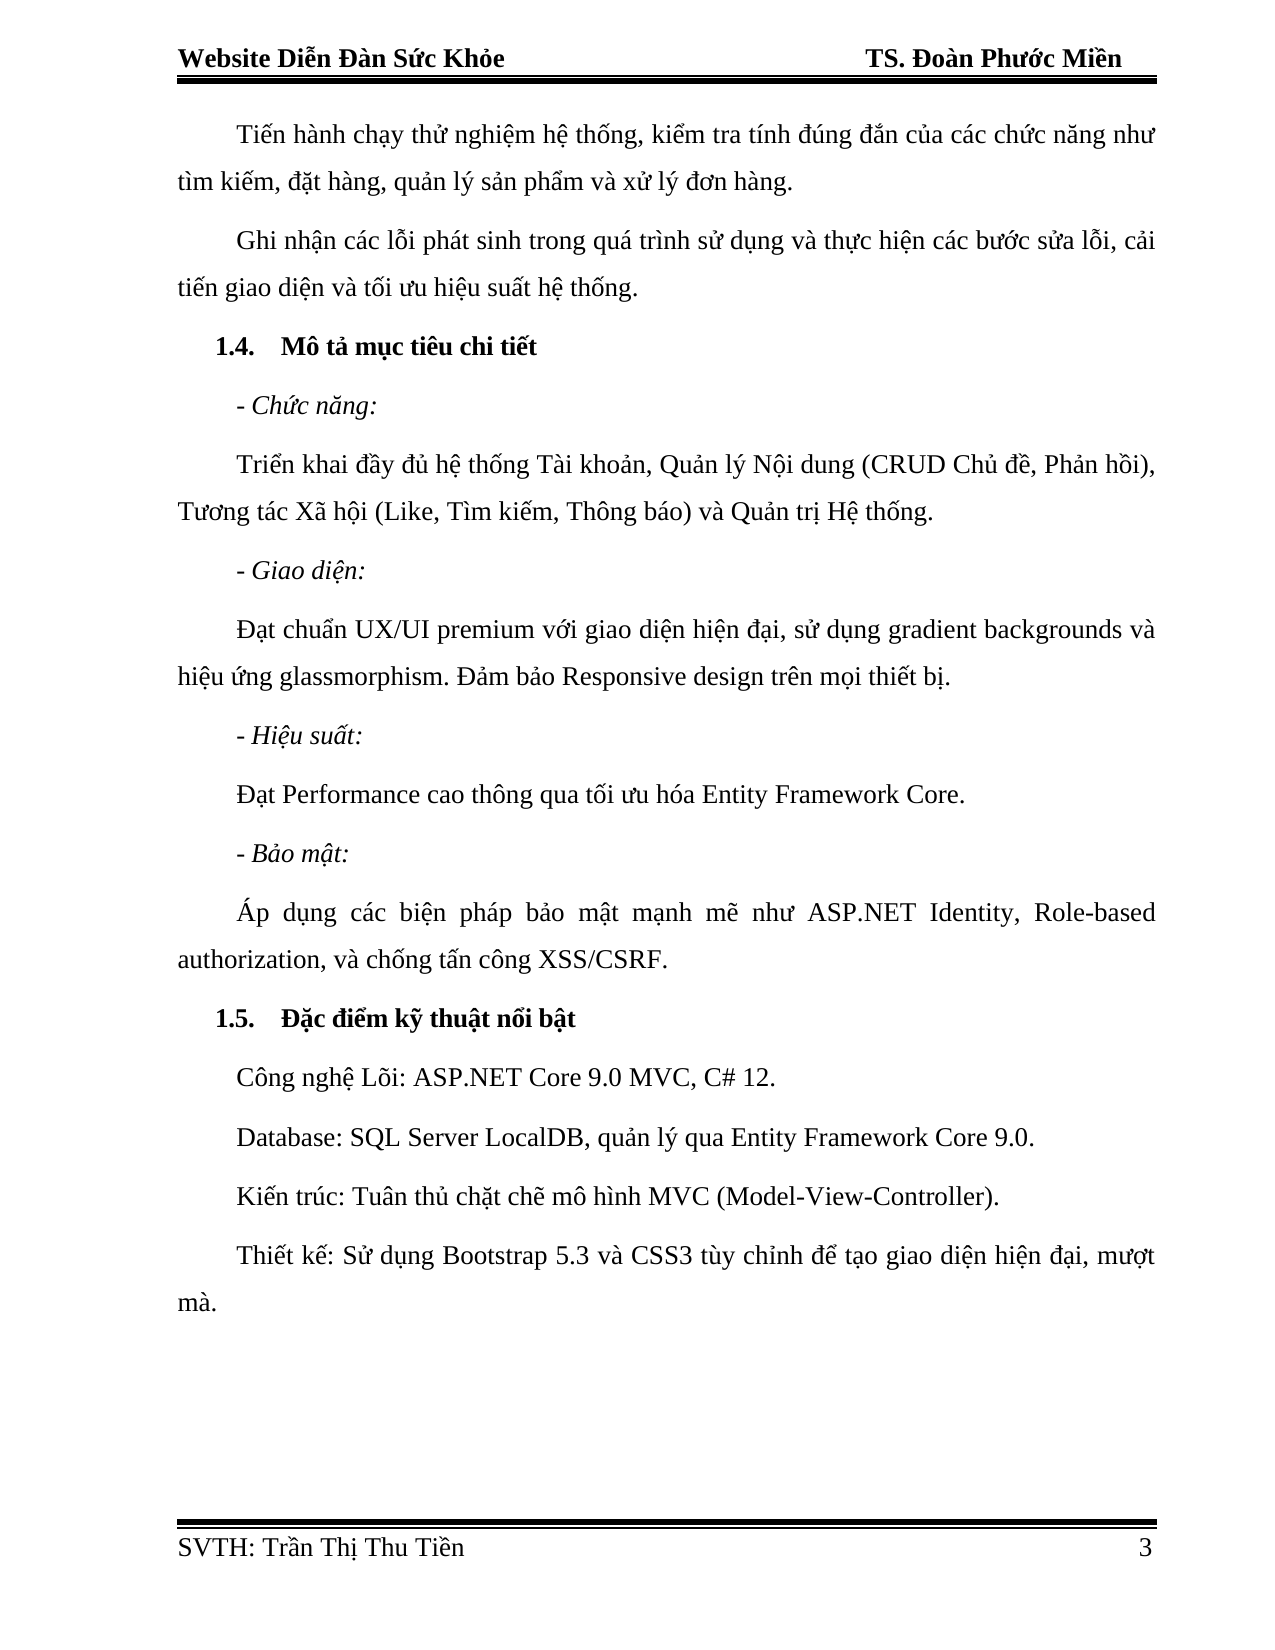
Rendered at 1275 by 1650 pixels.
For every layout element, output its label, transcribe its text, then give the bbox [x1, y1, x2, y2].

text Công nghệ Lõi: ASP.NET Core 9.0 MVC, C# 12. [177, 1061, 1157, 1093]
text Đạt chuẩn UX/UI premium với giao diện hiện đại, sử dụng gradient backgrounds và hiệu ứng glassmorphism. Đảm bảo Responsive design trên mọi thiết bị. [177, 613, 1157, 691]
list Hiệu suất: [236, 719, 1157, 750]
text Đặc điểm kỹ thuật nổi bật [215, 1002, 1157, 1033]
text Triển khai đầy đủ hệ thống Tài khoản, Quản lý Nội dung (CRUD Chủ đề, Phản hồi), Tương tác Xã hội (Like, Tìm kiếm, Thông báo) và Quản trị Hệ thống. [177, 448, 1157, 526]
text Áp dụng các biện pháp bảo mật mạnh mẽ như ASP.NET Identity, Role-based authorization, và chống tấn công XSS/CSRF. [177, 896, 1157, 974]
text Kiến trúc: Tuân thủ chặt chẽ mô hình MVC (Model-View-Controller). [177, 1180, 1157, 1211]
text Thiết kế: Sử dụng Bootstrap 5.3 và CSS3 tùy chỉnh để tạo giao diện hiện đại, mượt mà. [177, 1239, 1157, 1317]
text Đạt Performance cao thông qua tối ưu hóa Entity Framework Core. [177, 778, 1157, 809]
list Chức năng: [236, 389, 1157, 420]
text Tiến hành chạy thử nghiệm hệ thống, kiểm tra tính đúng đắn của các chức năng như tìm kiếm, đặt hàng, quản lý sản phẩm và xử lý đơn hàng. [177, 118, 1157, 196]
text Ghi nhận các lỗi phát sinh trong quá trình sử dụng và thực hiện các bước sửa lỗi, cải tiến giao diện và tối ưu hiệu suất hệ thống. [177, 224, 1157, 302]
list Bảo mật: [236, 837, 1157, 868]
text Mô tả mục tiêu chi tiết [215, 330, 1157, 361]
list Giao diện: [236, 554, 1157, 585]
text Database: SQL Server LocalDB, quản lý qua Entity Framework Core 9.0. [177, 1121, 1157, 1152]
